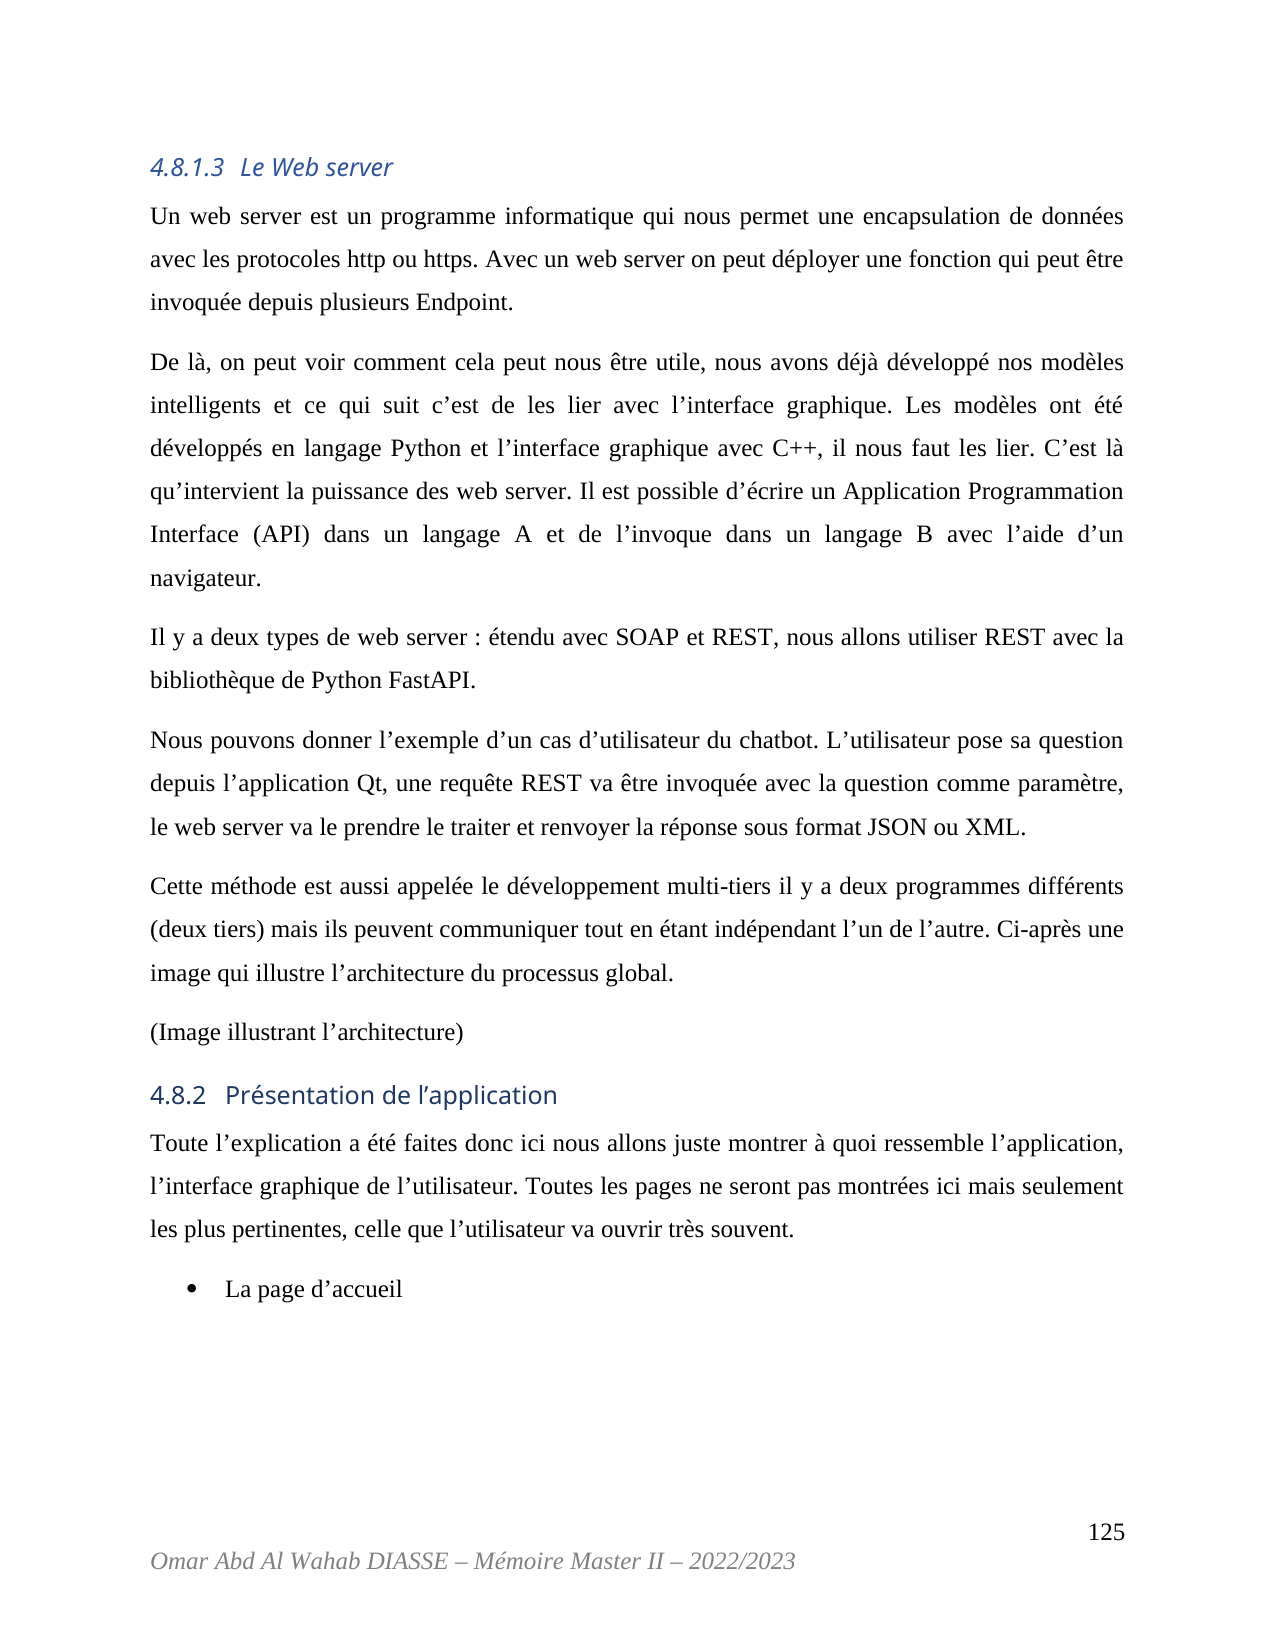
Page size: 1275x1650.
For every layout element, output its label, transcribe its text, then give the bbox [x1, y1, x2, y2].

list La page d’accueil [187, 1274, 1125, 1303]
text Toute l’explication a été faites donc ici nous allons juste montrer à quoi ressemble l’application, l’interface graphique de l’utilisateur. Toutes les pages ne seront pas montrées ici mais seulement les plus pertinentes, celle que l’utilisateur va ouvrir très souvent. [150, 1128, 1125, 1243]
text Il y a deux types de web server : étendu avec SOAP et REST, nous allons utiliser REST avec la bibliothèque de Python FastAPI. [150, 622, 1125, 694]
text De là, on peut voir comment cela peut nous être utile, nous avons déjà développé nos modèles intelligents et ce qui suit c’est de les lier avec l’interface graphique. Les modèles ont été développés en langage Python et l’interface graphique avec C++, il nous faut les lier. C’est là qu’intervient la puissance des web server. Il est possible d’écrire un Application Programmation Interface (API) dans un langage A et de l’invoque dans un langage B avec l’aide d’un navigateur. [150, 347, 1125, 591]
text Cette méthode est aussi appelée le développement multi-tiers il y a deux programmes différents (deux tiers) mais ils peuvent communiquer tout en étant indépendant l’un de l’autre. Ci-après une image qui illustre l’architecture du processus global. [150, 871, 1125, 986]
text (Image illustrant l’architecture) [150, 1017, 1125, 1046]
subtitle Présentation de l’application [150, 1077, 1125, 1111]
text Un web server est un programme informatique qui nous permet une encapsulation de données avec les protocoles http ou https. Avec un web server on peut déployer une fonction qui peut être invoquée depuis plusieurs Endpoint. [150, 201, 1125, 316]
subtitle Le Web server [150, 150, 1125, 184]
text Nous pouvons donner l’exemple d’un cas d’utilisateur du chatbot. L’utilisateur pose sa question depuis l’application Qt, une requête REST va être invoquée avec la question comme paramètre, le web server va le prendre le traiter et renvoyer la réponse sous format JSON ou XML. [150, 725, 1125, 840]
